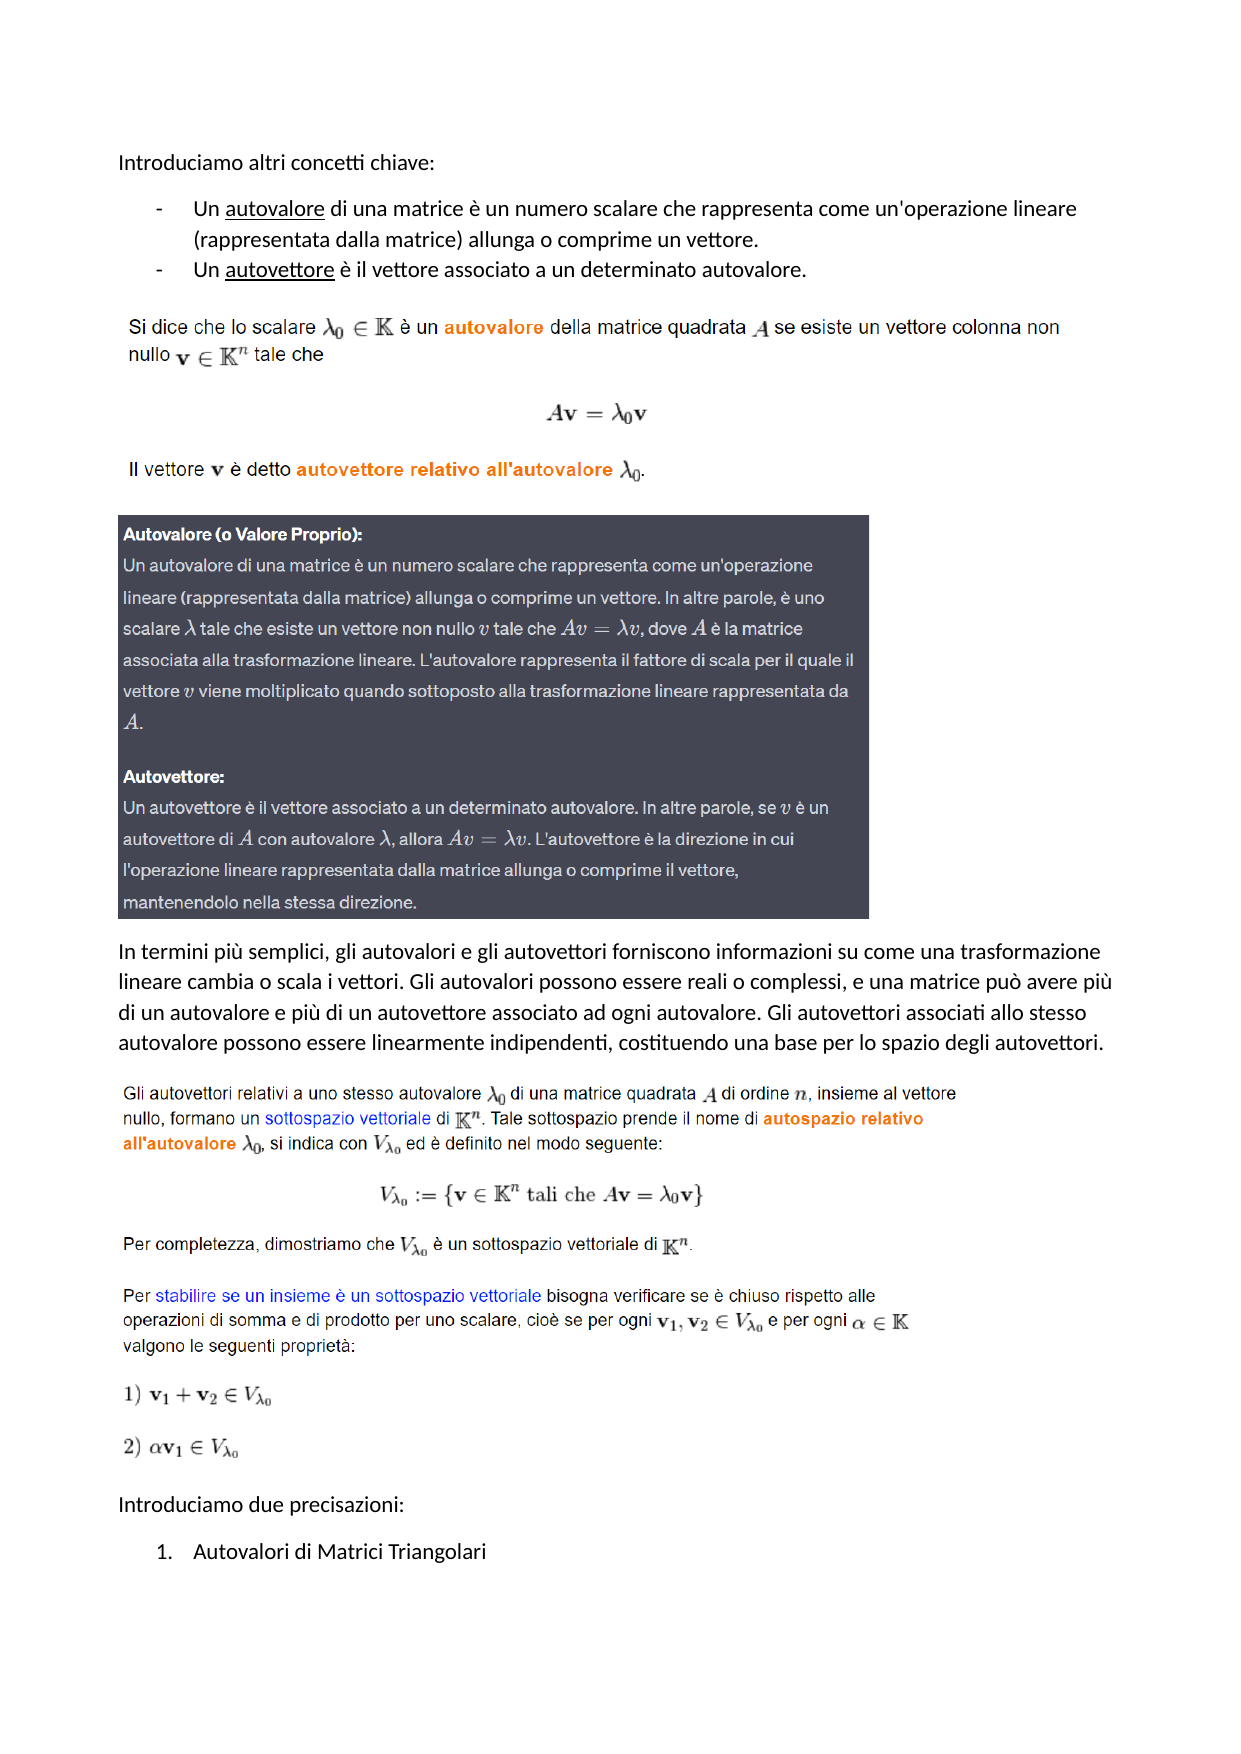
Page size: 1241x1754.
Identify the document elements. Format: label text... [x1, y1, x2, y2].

picture [118, 515, 870, 919]
list Autovalori di Matrici Triangolari [156, 1537, 1122, 1565]
picture [118, 301, 1073, 497]
text In termini più semplici, gli autovalori e gli autovettori forniscono informazioni su come una trasformazione lineare cambia o scala i vettori. Gli autovalori possono essere reali o complessi, e una matrice può avere più di un autovalore e più di un autovettore associato ad ogni autovalore. Gli autovettori associati allo stesso autovalore possono essere linearmente indipendenti, costituendo una base per lo spazio degli autovettori. [118, 937, 1122, 1056]
picture [118, 1074, 970, 1472]
text Introduciamo altri concetti chiave: [118, 148, 1122, 176]
list Un autovettore è il vettore associato a un determinato autovalore. [156, 255, 1122, 283]
text Introduciamo due precisazioni: [118, 1491, 1122, 1518]
list Un autovalore di una matrice è un numero scalare che rappresenta come un'operazione lineare (rappresentata dalla matrice) allunga o comprime un vettore. [156, 194, 1122, 253]
